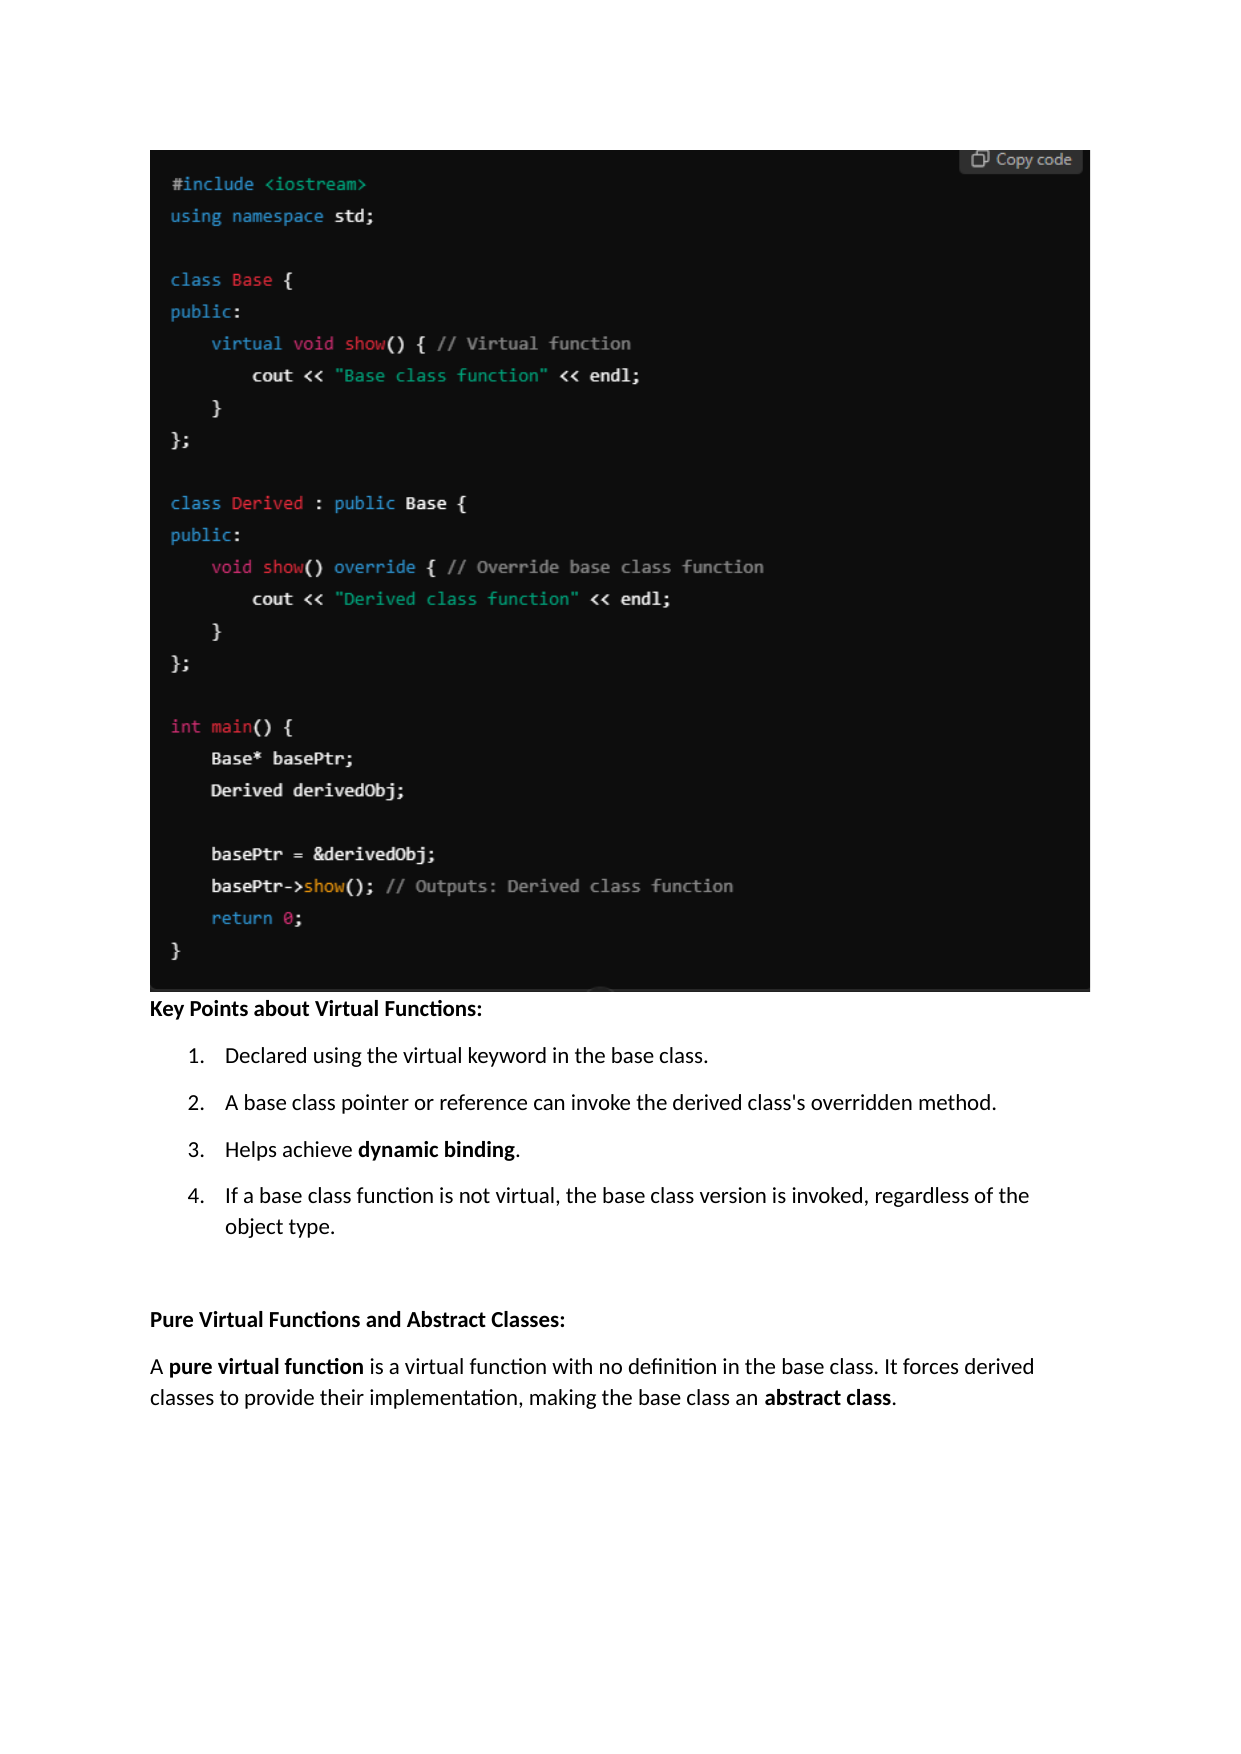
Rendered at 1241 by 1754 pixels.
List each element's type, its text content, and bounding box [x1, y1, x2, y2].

text Pure Virtual Functions and Abstract Classes: [150, 1306, 1090, 1334]
list A base class pointer or reference can invoke the derived class's overridden method. [187, 1088, 1090, 1116]
text Key Points about Virtual Functions: [150, 992, 1090, 1022]
list If a base class function is not virtual, the base class version is invoked, regardless of the object type. [187, 1182, 1090, 1240]
text A pure virtual function is a virtual function with no definition in the base class. It forces derived classes to provide their implementation, making the base class an abstract class. [150, 1352, 1090, 1411]
list Helps achieve dynamic binding. [187, 1135, 1090, 1163]
list Declared using the virtual keyword in the base class. [187, 1041, 1090, 1069]
picture [150, 150, 1091, 992]
